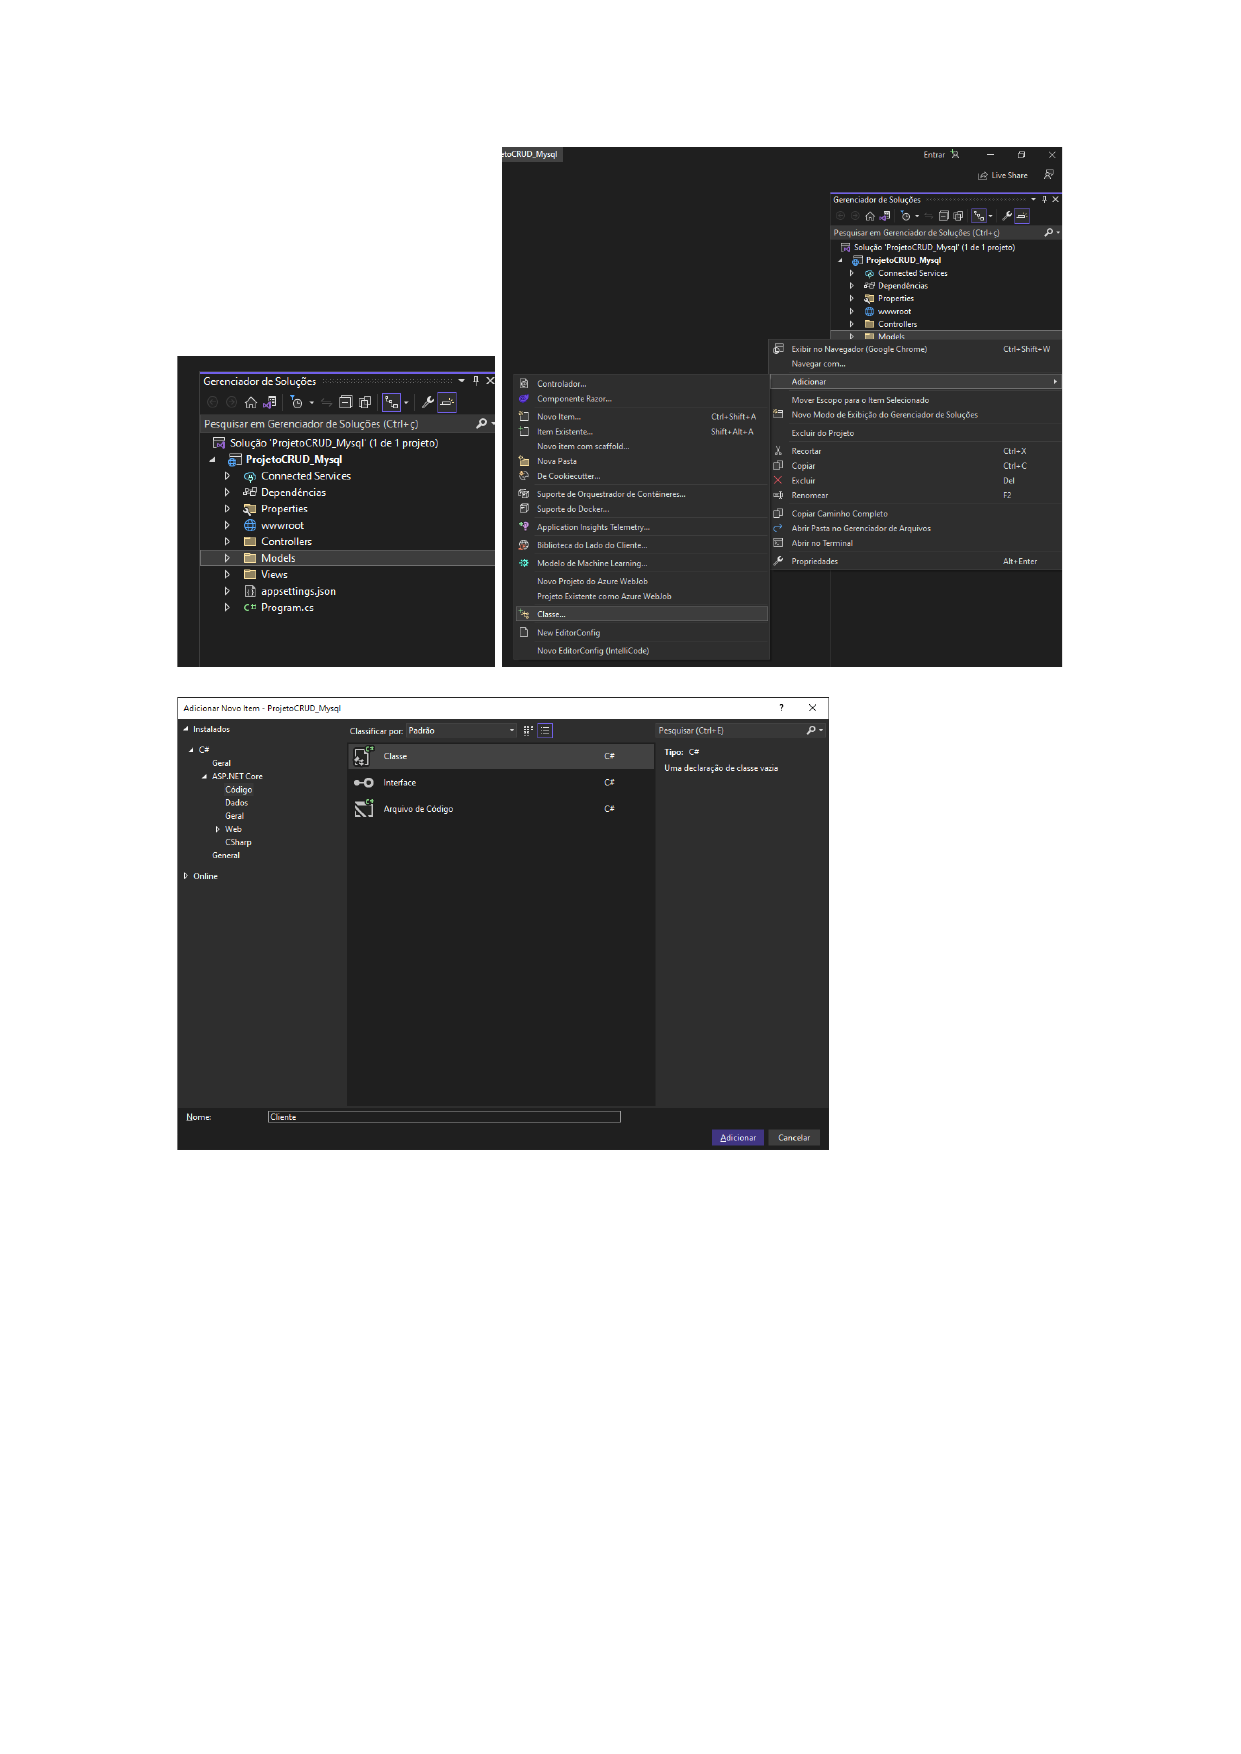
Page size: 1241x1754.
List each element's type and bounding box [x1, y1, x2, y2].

picture [177, 356, 495, 667]
picture [177, 697, 829, 1150]
picture [502, 147, 1063, 667]
